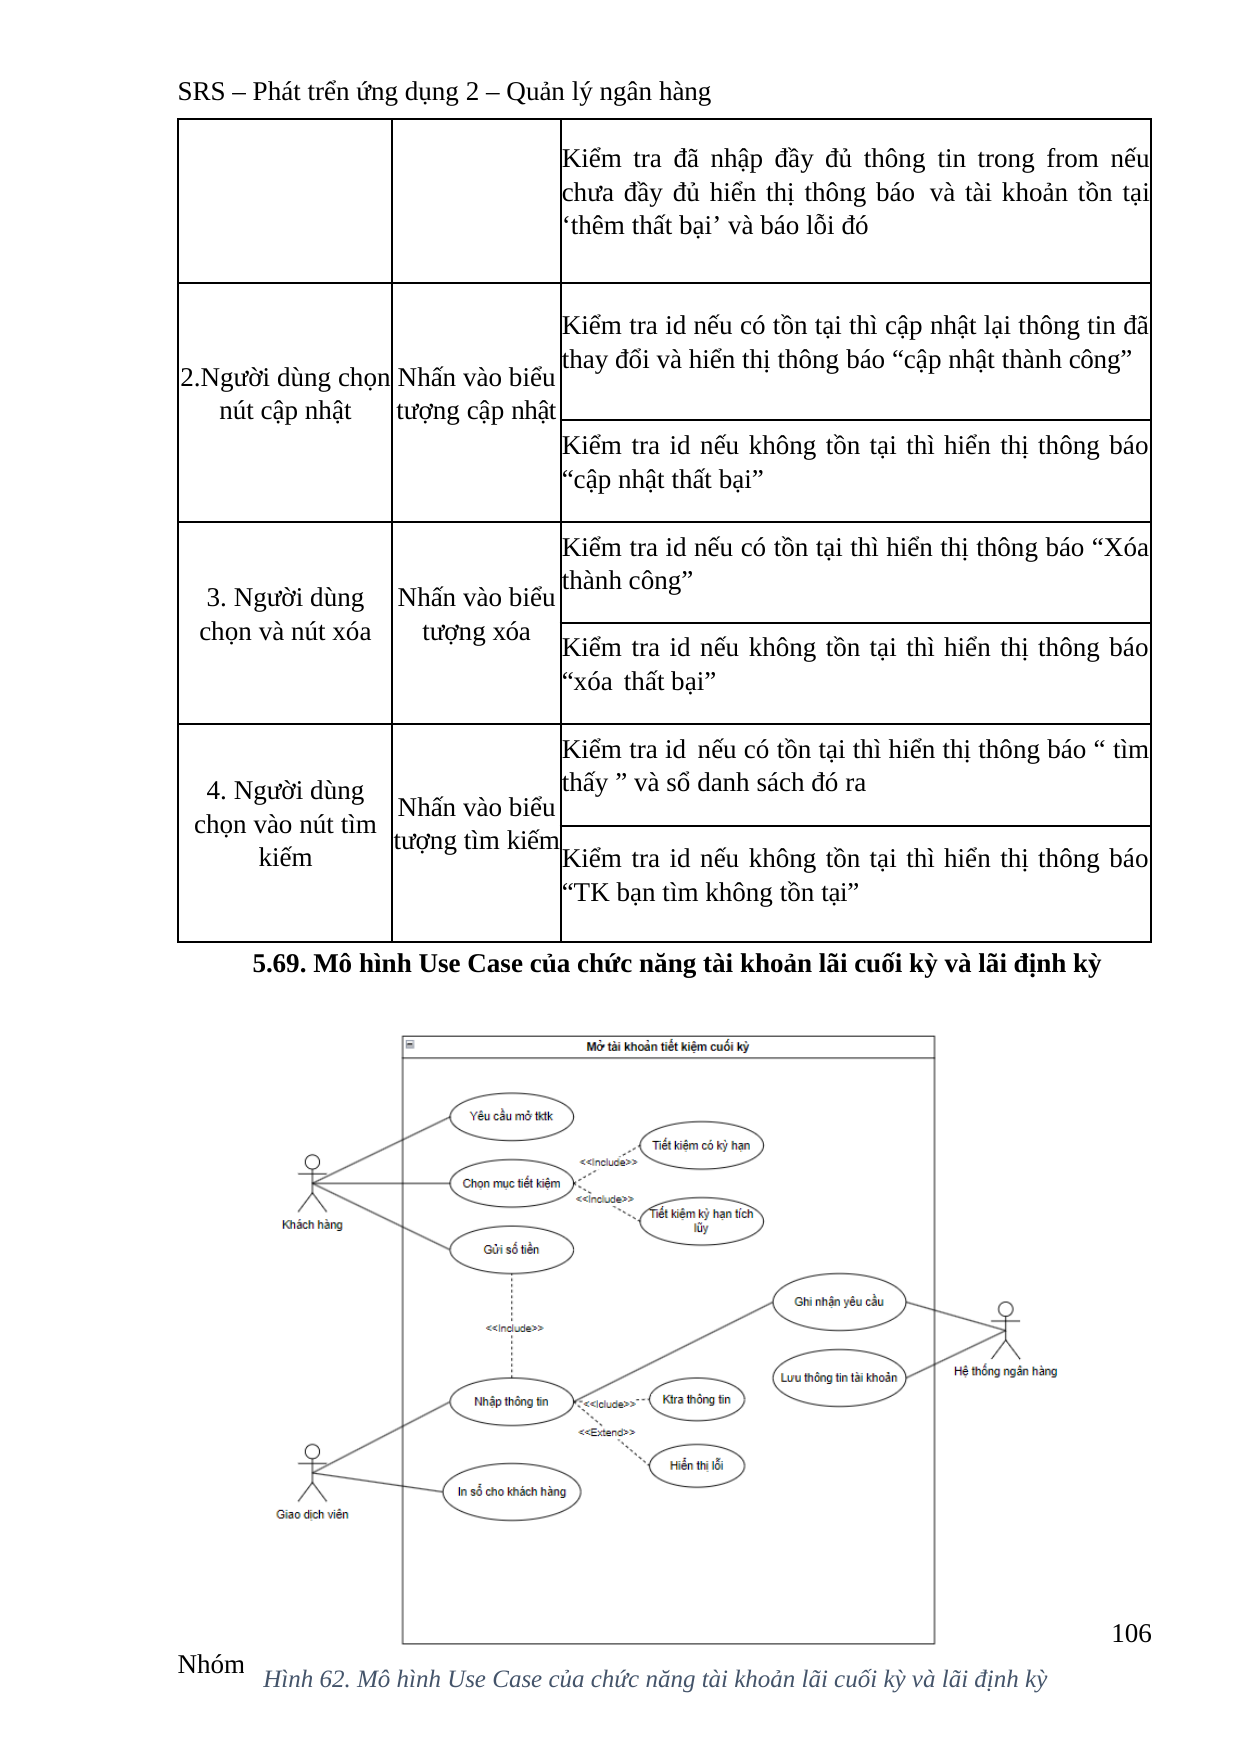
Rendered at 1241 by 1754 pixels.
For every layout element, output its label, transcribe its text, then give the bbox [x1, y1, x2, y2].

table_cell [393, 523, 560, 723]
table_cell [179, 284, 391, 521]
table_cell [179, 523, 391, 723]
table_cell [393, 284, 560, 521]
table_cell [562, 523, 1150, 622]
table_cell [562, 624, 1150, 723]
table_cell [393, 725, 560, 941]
subtitle Mô hình Use Case của chức năng tài khoản lãi cuối kỳ và lãi định kỳ [252, 947, 1152, 978]
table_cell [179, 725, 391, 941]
picture [243, 1014, 1069, 1664]
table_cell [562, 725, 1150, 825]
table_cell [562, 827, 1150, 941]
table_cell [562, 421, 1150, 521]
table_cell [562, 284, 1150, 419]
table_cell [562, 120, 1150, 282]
